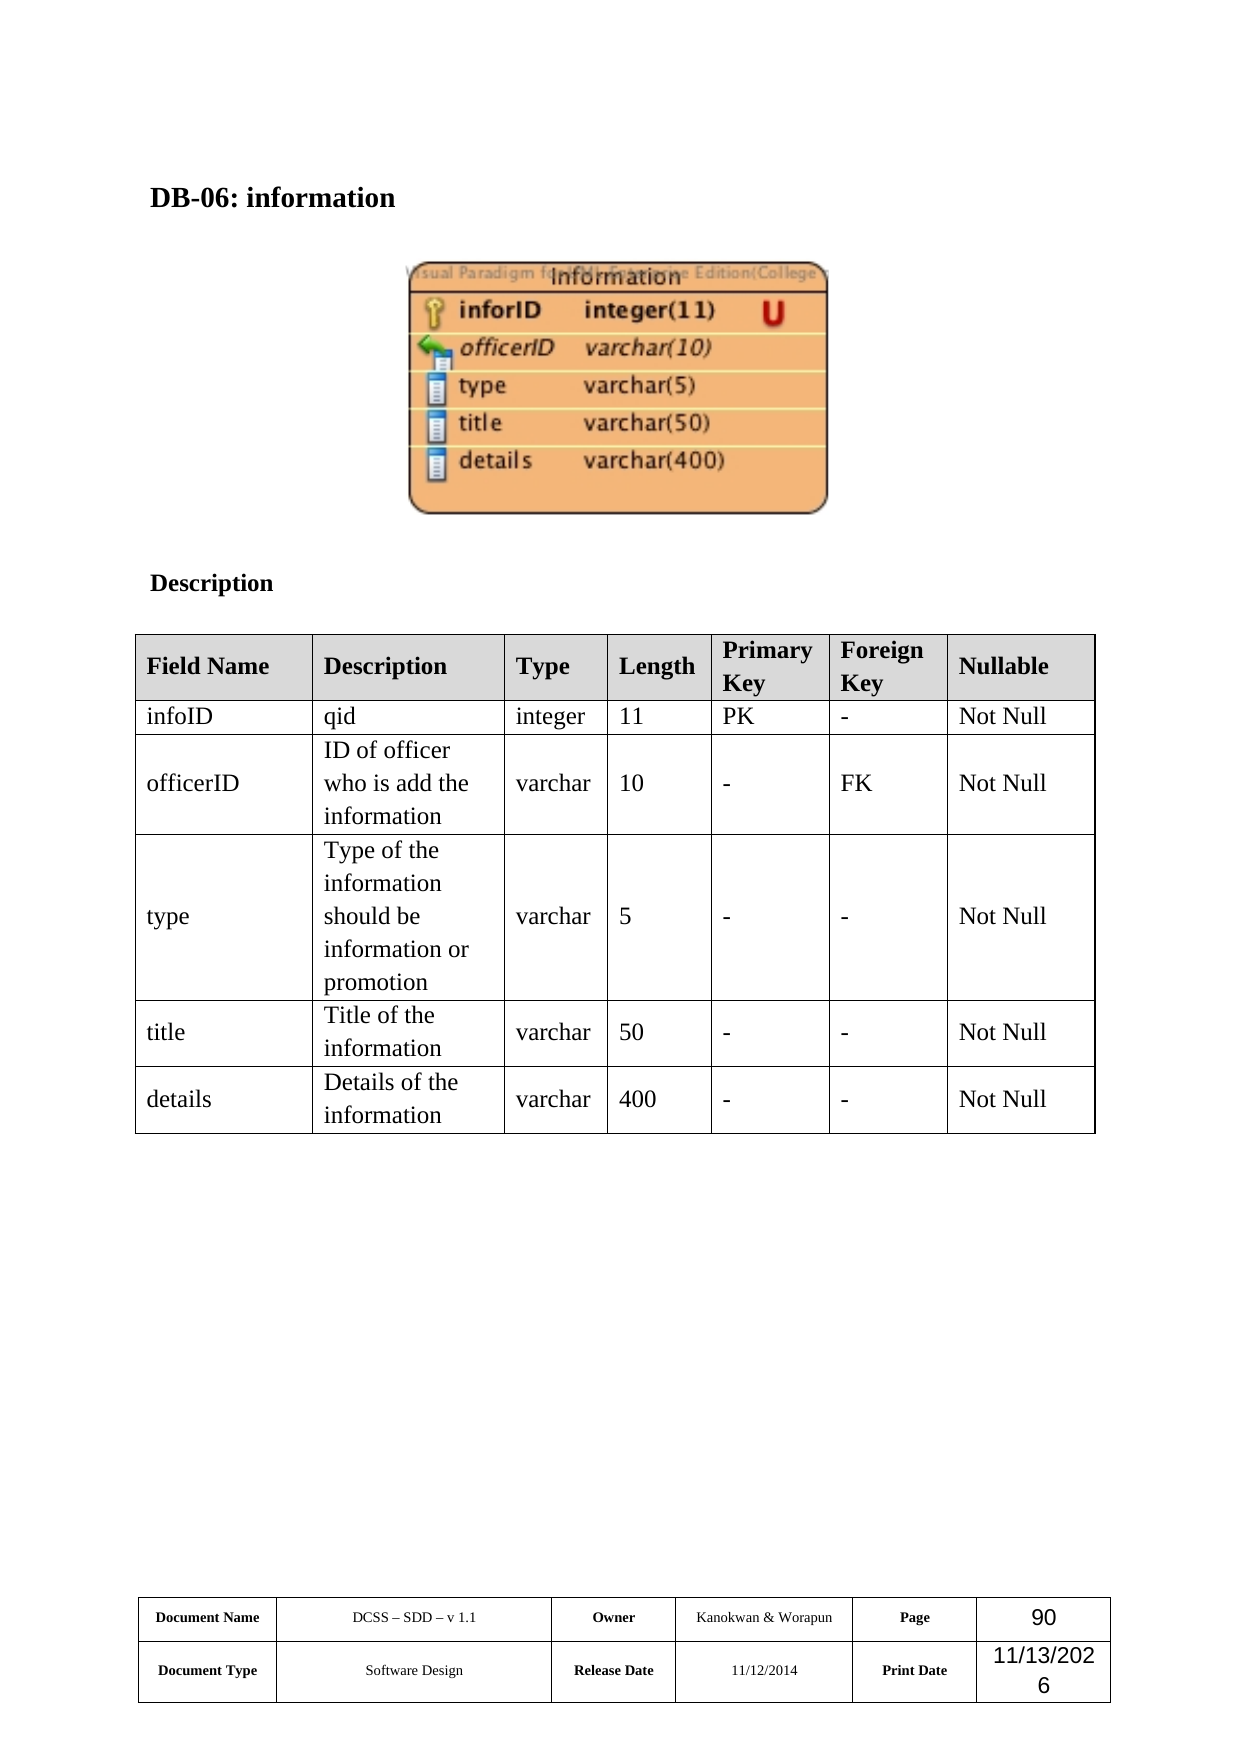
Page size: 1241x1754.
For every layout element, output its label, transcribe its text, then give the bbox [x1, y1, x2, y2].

table_cell 10 [608, 735, 711, 834]
table_cell infoID [136, 701, 312, 734]
table_cell Not Null [948, 701, 1094, 734]
table_cell - [712, 835, 829, 999]
table_cell - [712, 1067, 829, 1133]
table_header Type [505, 635, 607, 700]
table_cell PK [712, 701, 829, 734]
table_cell details [136, 1067, 312, 1133]
table_cell title [136, 1001, 312, 1066]
table_cell - [712, 1001, 829, 1066]
table_cell varchar [505, 835, 607, 999]
table_cell - [830, 835, 947, 999]
table_cell Details of the information [313, 1067, 504, 1133]
table_cell - [830, 1001, 947, 1066]
table_cell FK [830, 735, 947, 834]
table_cell 50 [608, 1001, 711, 1066]
table_cell officerID [136, 735, 312, 834]
table_header Foreign Key [830, 635, 947, 700]
table_cell qid [313, 701, 504, 734]
table_cell 11 [608, 701, 711, 734]
text Description [150, 568, 1090, 596]
table_cell - [830, 1067, 947, 1133]
table_cell ID of officer who is add the information [313, 735, 504, 834]
table_cell Not Null [948, 735, 1094, 834]
table_cell Not Null [948, 1001, 1094, 1066]
table_cell 5 [608, 835, 711, 999]
table_cell Not Null [948, 835, 1094, 999]
table_cell integer [505, 701, 607, 734]
table_cell type [136, 835, 312, 999]
text DB-06: information [150, 180, 1090, 214]
table_cell varchar [505, 1067, 607, 1133]
table_header Field Name [136, 635, 312, 700]
picture [405, 258, 829, 515]
table_cell - [712, 735, 829, 834]
table_cell Type of the information should be information or promotion [313, 835, 504, 999]
table_cell Title of the information [313, 1001, 504, 1066]
table_header Nullable [948, 635, 1094, 700]
table_cell 400 [608, 1067, 711, 1133]
table_cell varchar [505, 735, 607, 834]
table_cell varchar [505, 1001, 607, 1066]
table_header Primary Key [712, 635, 829, 700]
table_cell - [830, 701, 947, 734]
table_header Length [608, 635, 711, 700]
table_header Description [313, 635, 504, 700]
table_cell Not Null [948, 1067, 1094, 1133]
